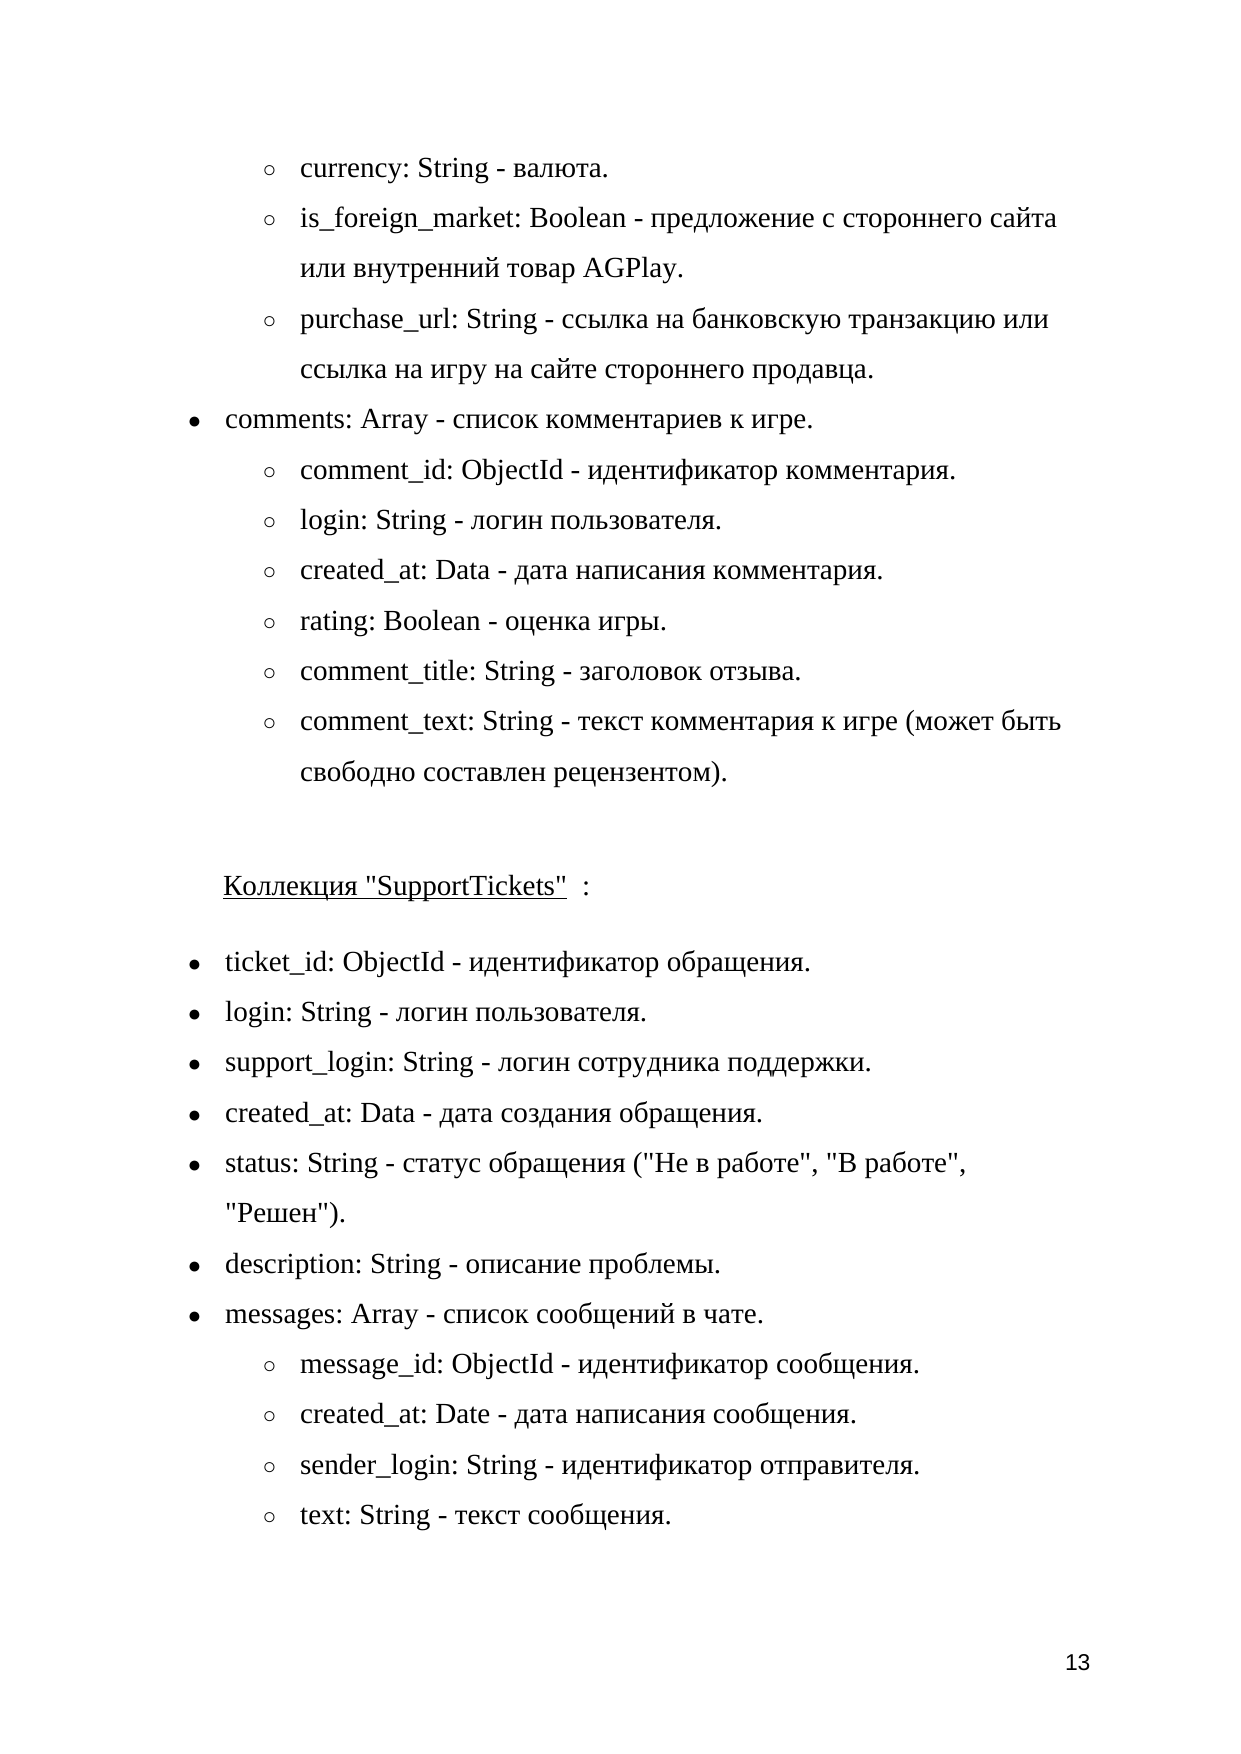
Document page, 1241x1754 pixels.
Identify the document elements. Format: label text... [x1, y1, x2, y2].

list status: String - статус обращения ("Не в работе", "В работе", "Решен"). [187, 1145, 1090, 1229]
list created_at: Data - дата создания обращения. [187, 1095, 1090, 1128]
list comments: Array - список комментариев к игре. [187, 402, 1090, 435]
list support_login: String - логин сотрудника поддержки. [187, 1044, 1090, 1078]
list comment_id: ObjectId - идентификатор комментария. [262, 452, 1090, 485]
list comment_text: String - текст комментария к игре (может быть свободно составлен рецензентом). [262, 703, 1090, 787]
list created_at: Data - дата написания комментария. [262, 552, 1090, 586]
list login: String - логин пользователя. [262, 502, 1090, 536]
list messages: Array - список сообщений в чате. [187, 1296, 1090, 1329]
list sender_login: String - идентификатор отправителя. [262, 1447, 1090, 1481]
list text: String - текст сообщения. [262, 1497, 1090, 1531]
list rating: Boolean - оценка игры. [262, 603, 1090, 636]
list is_foreign_market: Boolean - предложение с стороннего сайта или внутренний товар AGPlay. [262, 200, 1090, 284]
list message_id: ObjectId - идентификатор сообщения. [262, 1346, 1090, 1380]
text Коллекция "SupportTickets" : [150, 868, 1090, 902]
list ticket_id: ObjectId - идентификатор обращения. [187, 944, 1090, 977]
list currency: String - валюта. [262, 150, 1090, 183]
list purchase_url: String - ссылка на банковскую транзакцию или ссылка на игру на сайте стороннего продавца. [262, 301, 1090, 385]
list login: String - логин пользователя. [187, 994, 1090, 1028]
list description: String - описание проблемы. [187, 1246, 1090, 1279]
list comment_title: String - заголовок отзыва. [262, 653, 1090, 687]
list created_at: Date - дата написания сообщения. [262, 1397, 1090, 1430]
